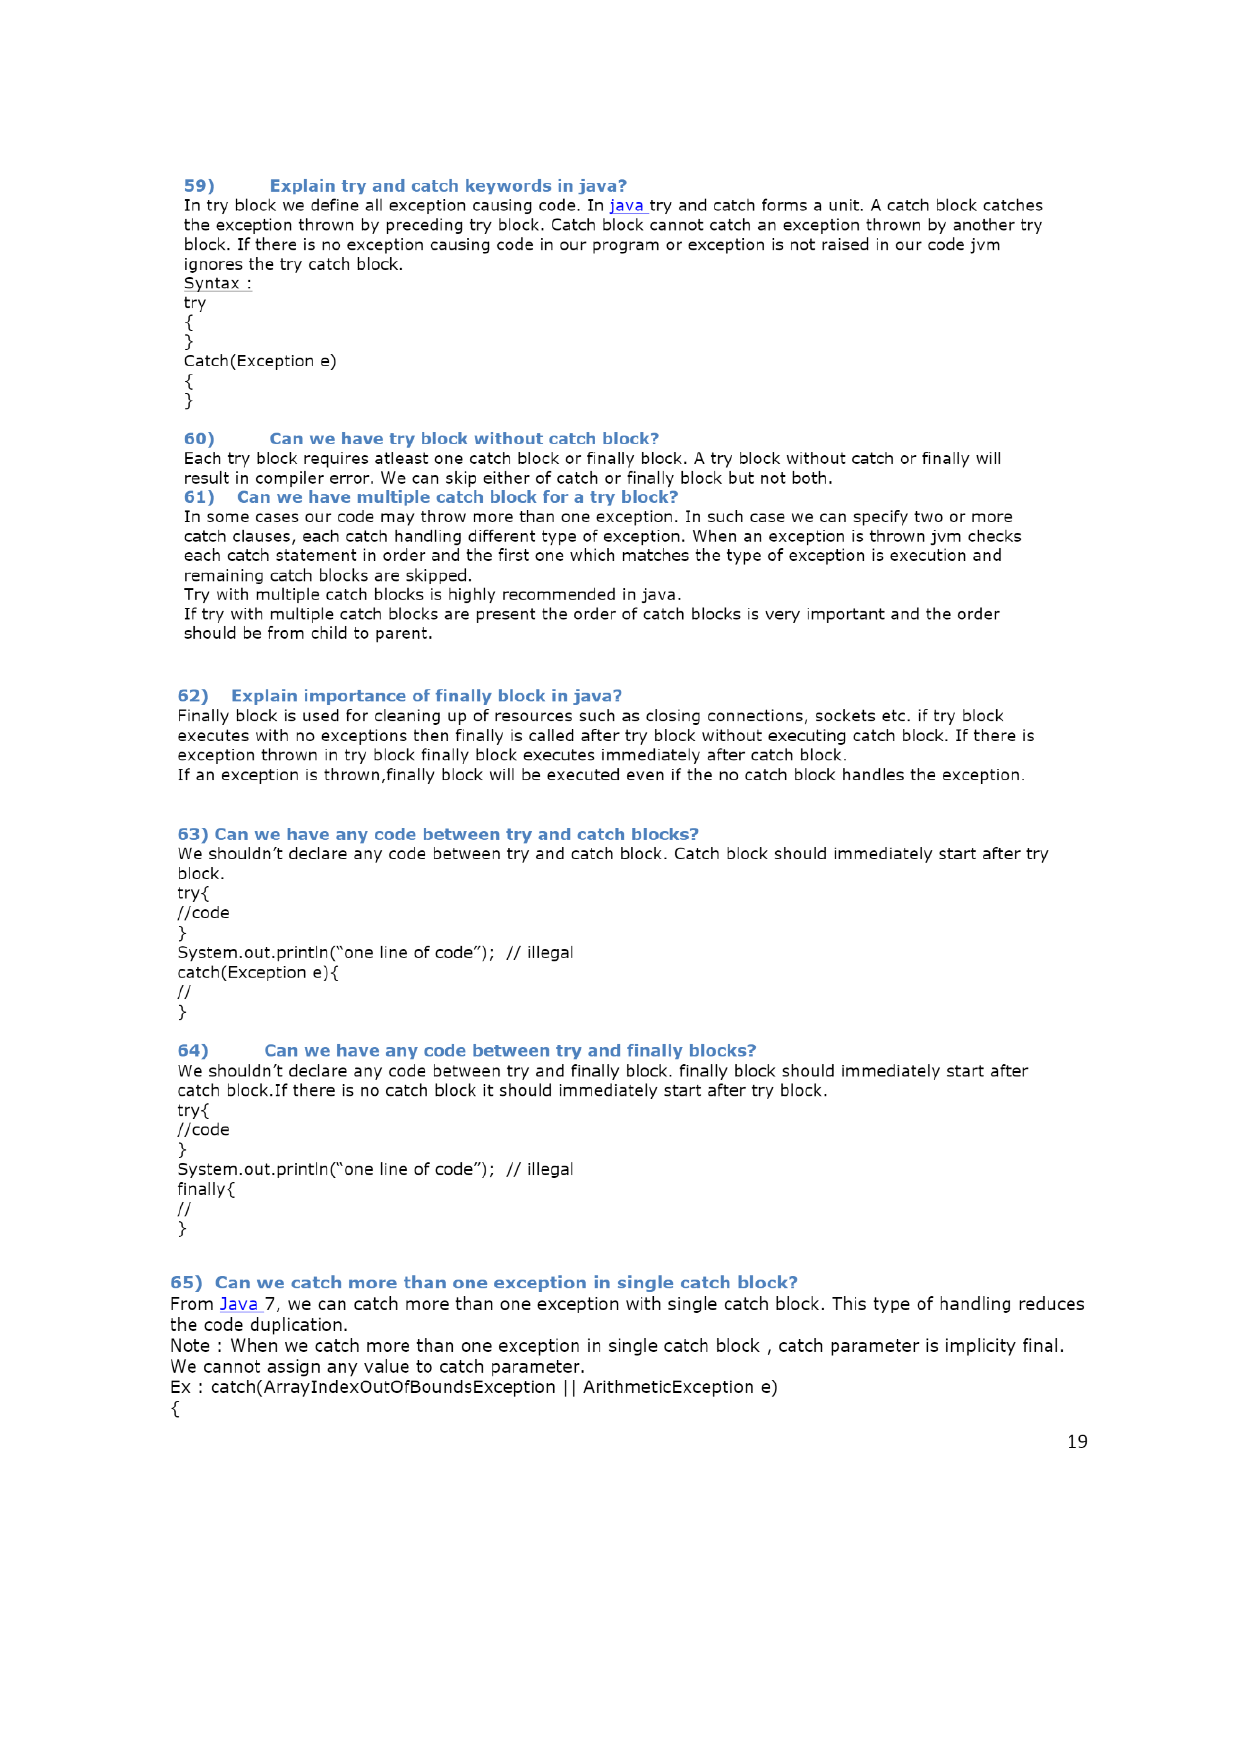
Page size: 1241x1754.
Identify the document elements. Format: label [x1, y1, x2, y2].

picture [150, 1263, 1091, 1478]
picture [150, 150, 1091, 652]
picture [150, 670, 1091, 1245]
